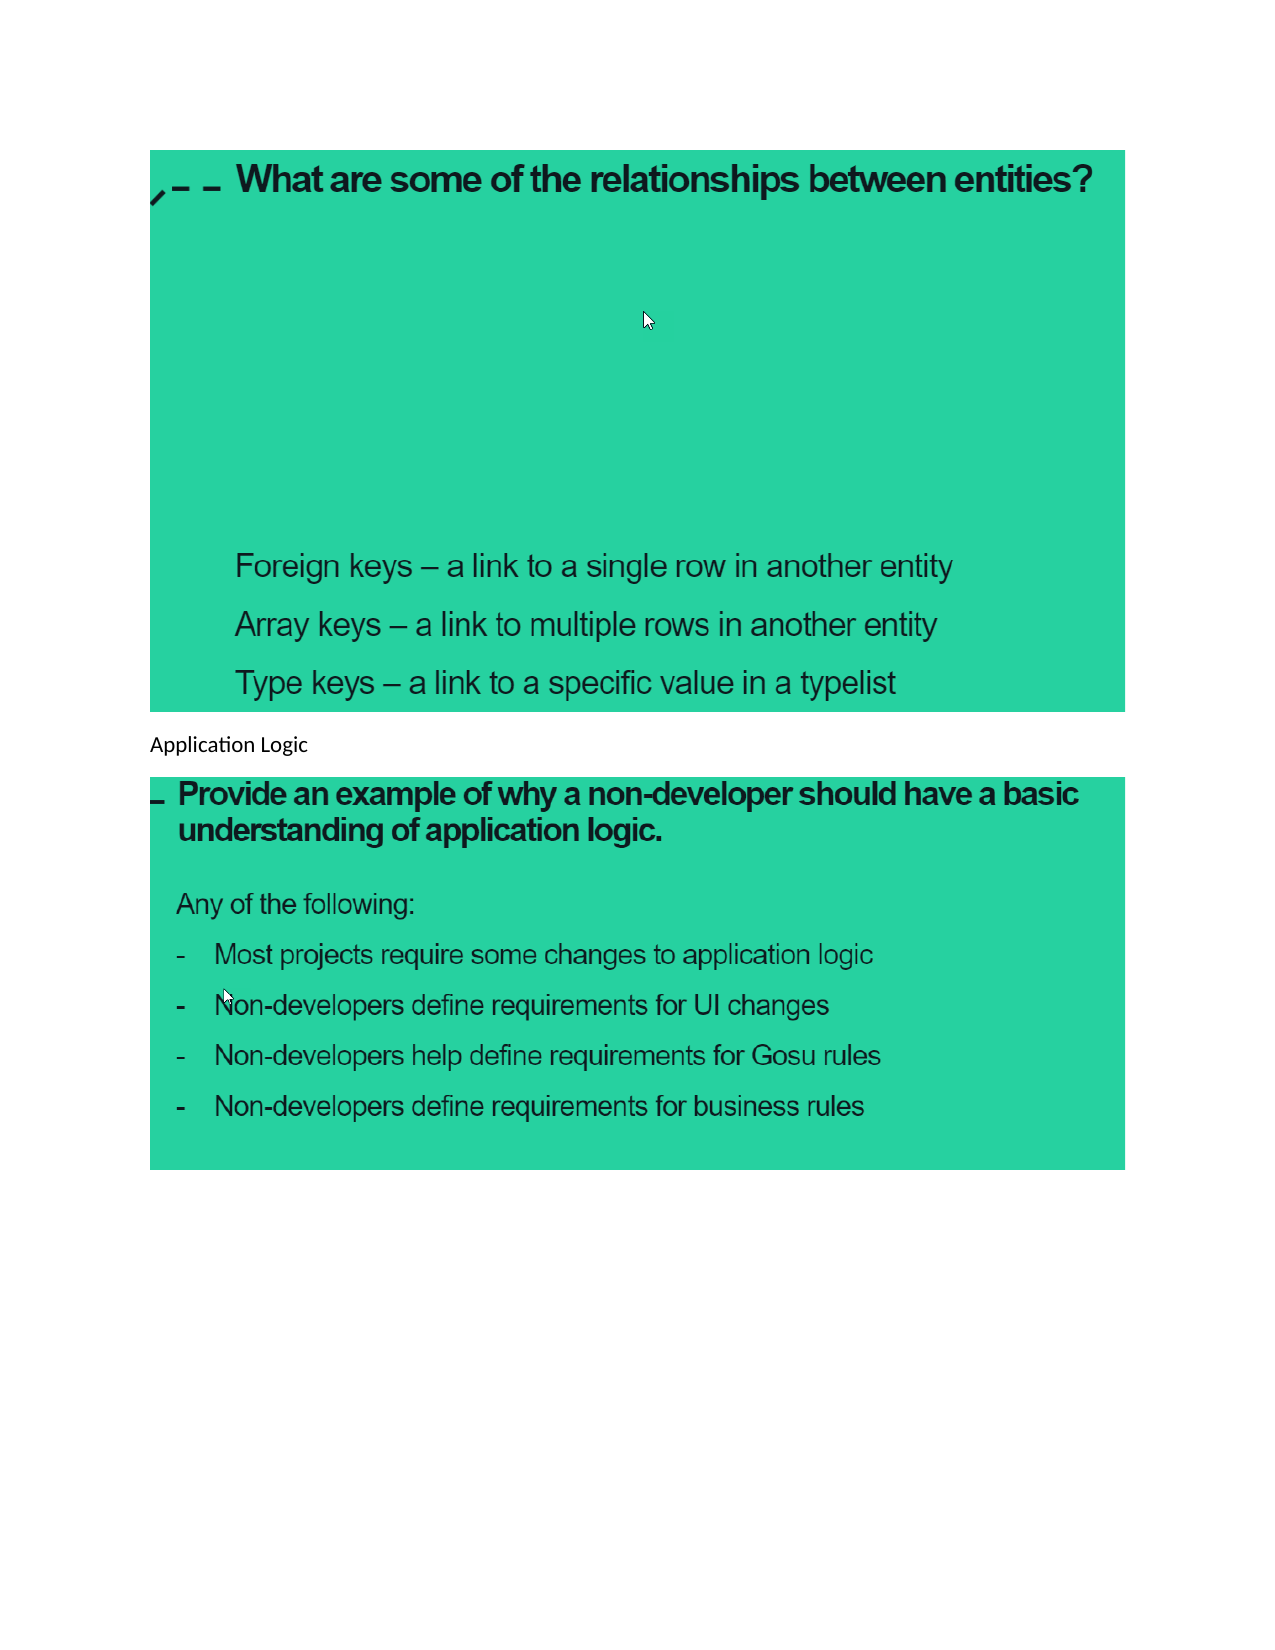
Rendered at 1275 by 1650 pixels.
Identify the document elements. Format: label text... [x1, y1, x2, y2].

text Application Logic [150, 730, 1125, 758]
picture [150, 150, 1125, 712]
picture [150, 777, 1125, 1170]
